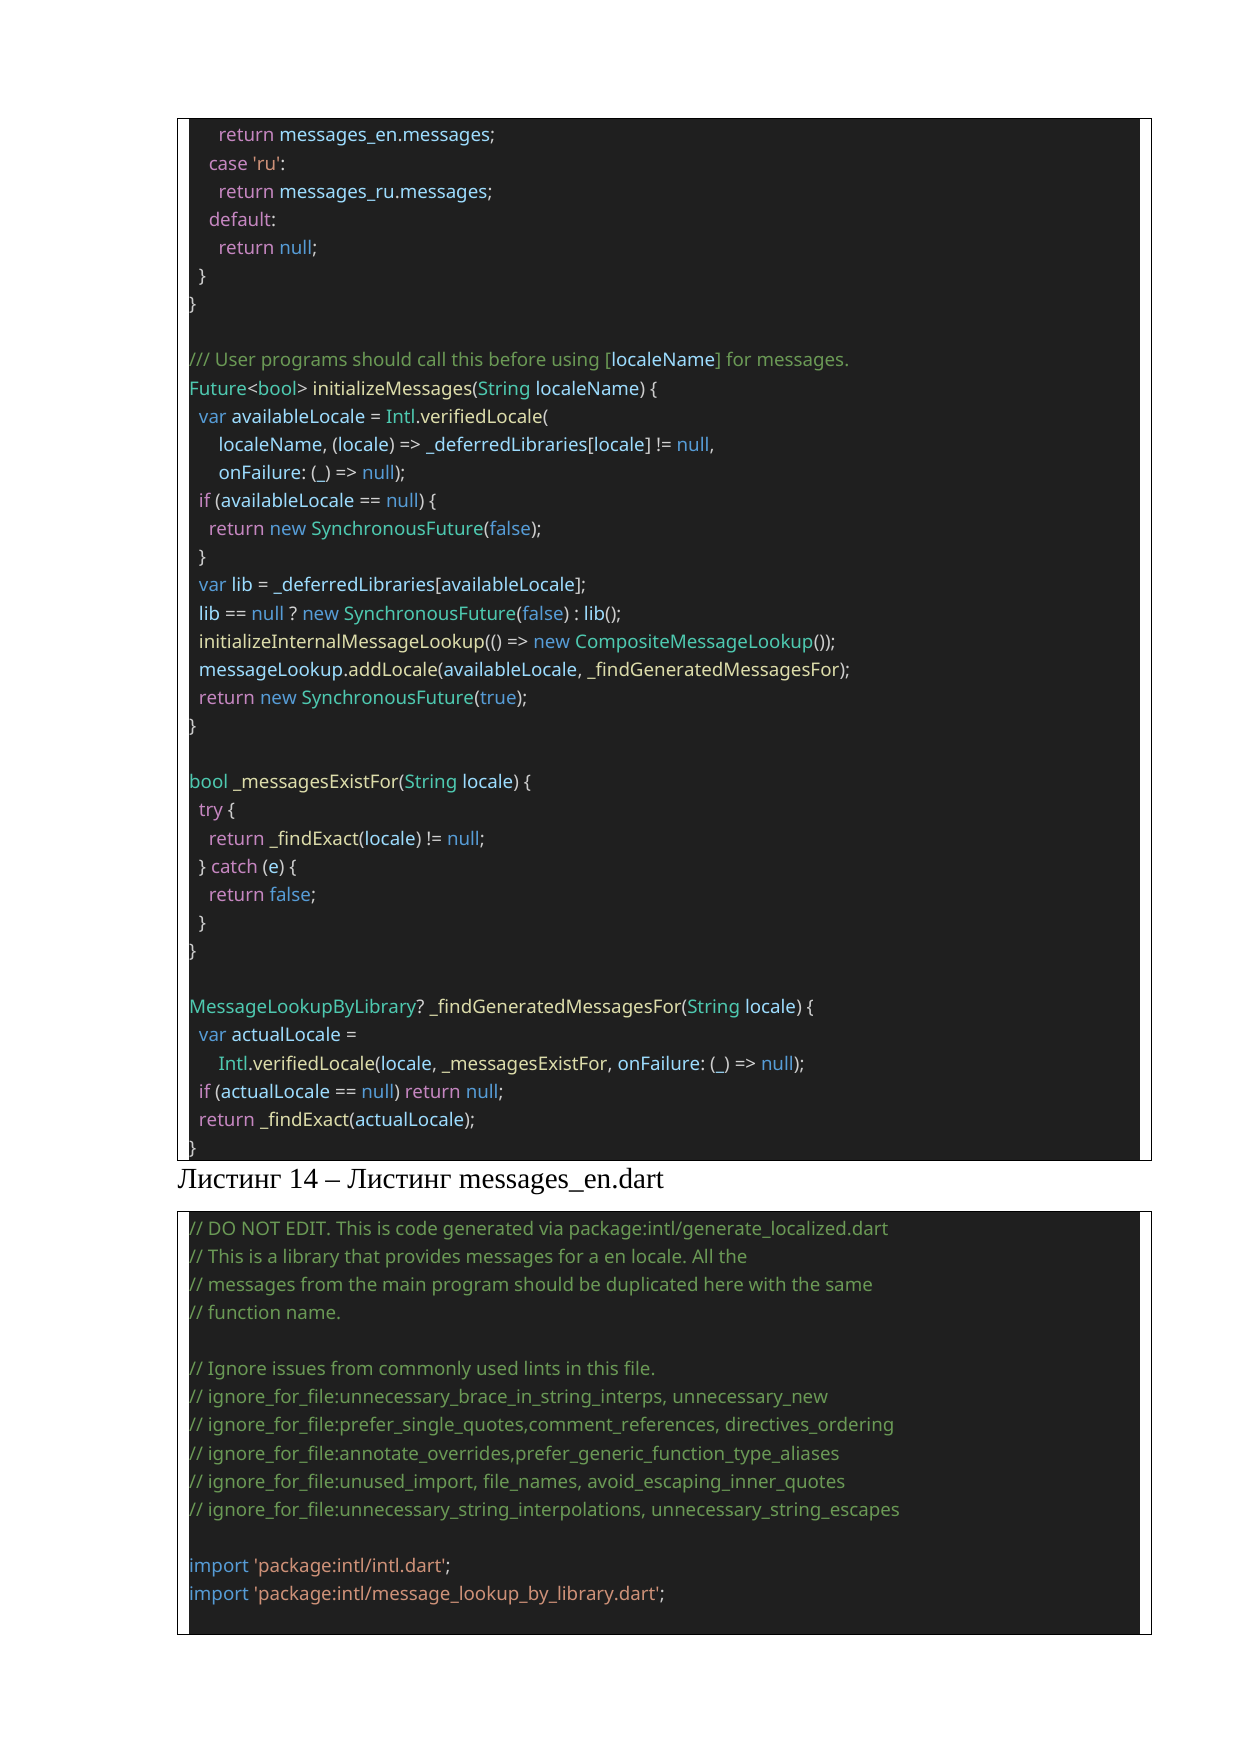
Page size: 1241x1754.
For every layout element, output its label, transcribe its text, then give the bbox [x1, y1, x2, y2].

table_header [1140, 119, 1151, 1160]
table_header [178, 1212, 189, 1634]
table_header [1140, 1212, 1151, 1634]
text Листинг 14 – Листинг messages_en.dart [177, 1161, 1152, 1194]
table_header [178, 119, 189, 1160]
